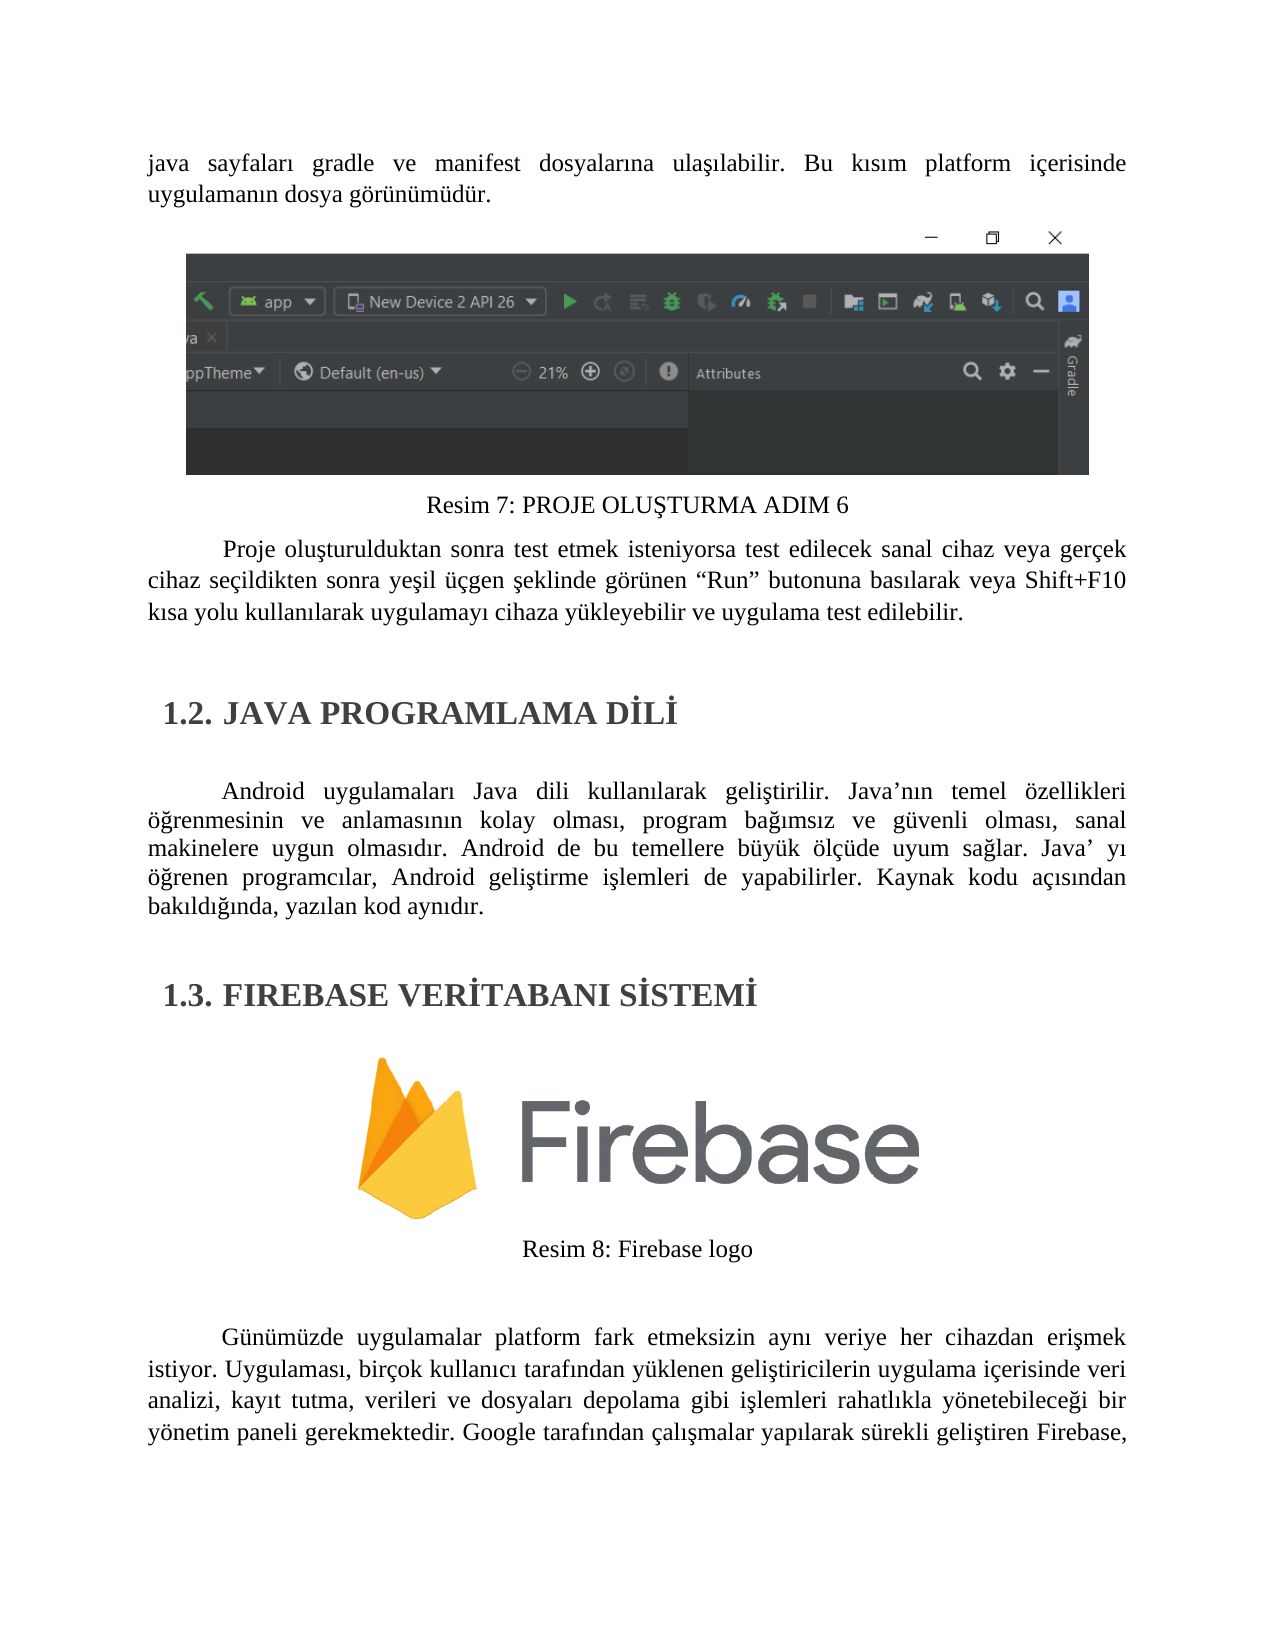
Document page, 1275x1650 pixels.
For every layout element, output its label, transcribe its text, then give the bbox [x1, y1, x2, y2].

text Proje oluşturulduktan sonra test etmek isteniyorsa test edilecek sanal cihaz veya gerçek cihaz seçildikten sonra yeşil üçgen şeklinde görünen “Run” butonuna basılarak veya Shift+F10 kısa yolu kullanılarak uygulamayı cihaza yükleyebilir ve uygulama test edilebilir. [148, 534, 1127, 626]
text Android uygulamaları Java dili kullanılarak geliştirilir. Java’nın temel özellikleri öğrenmesinin ve anlamasının kolay olması, program bağımsız ve güvenli olması, sanal makinelere uygun olmasıdır. Android de bu temellere büyük ölçüde uyum sağlar. Java’ yı öğrenen programcılar, Android geliştirme işlemleri de yapabilirler. Kaynak kodu açısından bakıldığında, yazılan kod aynıdır. [148, 776, 1127, 920]
subtitle FIREBASE VERİTABANI SİSTEMİ [162, 975, 1127, 1013]
picture [186, 223, 1089, 475]
picture [356, 1057, 919, 1219]
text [148, 148, 1127, 208]
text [148, 1322, 1127, 1446]
text Resim 7: PROJE OLUŞTURMA ADIM 6 [148, 490, 1127, 519]
text Resim 8: Firebase logo [148, 1234, 1127, 1263]
subtitle JAVA PROGRAMLAMA DİLİ [162, 694, 1127, 732]
